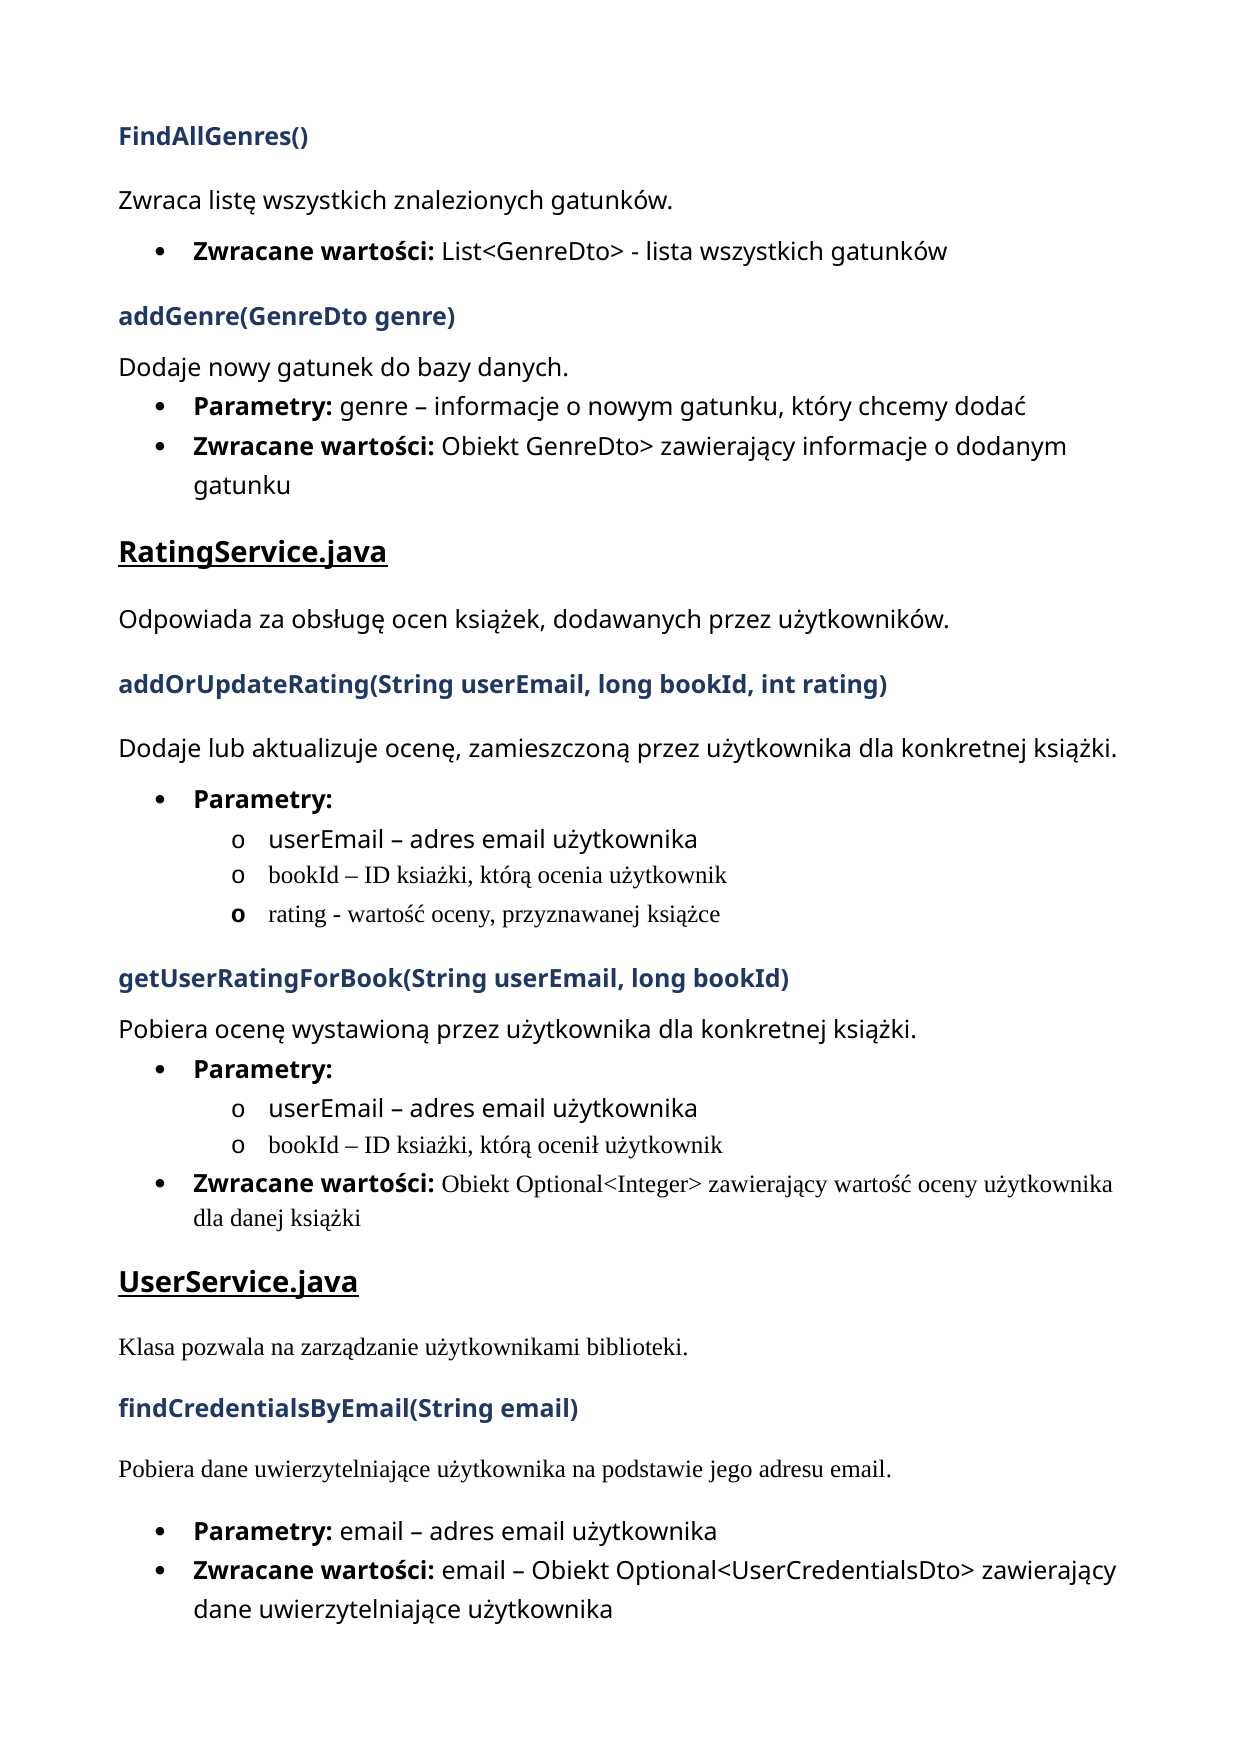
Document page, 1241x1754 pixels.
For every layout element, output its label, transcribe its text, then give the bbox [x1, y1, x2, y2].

text Dodaje nowy gatunek do bazy danych. [118, 350, 1122, 384]
text findCredentialsByEmail(String email) [118, 1390, 1122, 1424]
subtitle getUserRatingForBook(String userEmail, long bookId) [118, 960, 1122, 994]
subtitle Zwraca listę wszystkich znalezionych gatunków. [118, 182, 1122, 216]
list Parametry: [156, 1051, 1122, 1085]
text Klasa pozwala na zarządzanie użytkownikami biblioteki. [118, 1332, 1122, 1361]
text Pobiera ocenę wystawioną przez użytkownika dla konkretnej książki. [118, 1012, 1122, 1046]
list Parametry: genre – informacje o nowym gatunku, który chcemy dodać [156, 389, 1122, 423]
subtitle addOrUpdateRating(String userEmail, long bookId, int rating) [118, 666, 1122, 700]
subtitle addGenre(GenreDto genre) [118, 298, 1122, 332]
list Parametry: email – adres email użytkownika [156, 1513, 1122, 1547]
text Odpowiada za obsługę ocen książek, dodawanych przez użytkowników. [118, 602, 1122, 636]
list rating - wartość oceny, przyznawanej książce [231, 896, 1122, 930]
subtitle Dodaje lub aktualizuje ocenę, zamieszczoną przez użytkownika dla konkretnej książki. [118, 730, 1122, 764]
list Zwracane wartości: Obiekt GenreDto> zawierający informacje o dodanym gatunku [156, 428, 1122, 501]
list Zwracane wartości: email – Obiekt Optional<UserCredentialsDto> zawierający dane uwierzytelniające użytkownika [156, 1552, 1122, 1626]
list userEmail – adres email użytkownika [231, 821, 1122, 856]
list bookId – ID ksiażki, którą ocenia użytkownik [231, 861, 1122, 891]
list bookId – ID ksiażki, którą ocenił użytkownik [231, 1130, 1122, 1161]
subtitle FindAllGenres() [118, 118, 1122, 152]
list Parametry: [156, 782, 1122, 816]
list Zwracane wartości: List<GenreDto> - lista wszystkich gatunków [156, 234, 1122, 268]
text RatingService.java [118, 531, 1122, 571]
text Pobiera dane uwierzytelniające użytkownika na podstawie jego adresu email. [118, 1454, 1122, 1483]
text UserService.java [118, 1262, 1122, 1301]
list userEmail – adres email użytkownika [231, 1090, 1122, 1125]
list Zwracane wartości: Obiekt Optional<Integer> zawierający wartość oceny użytkownika dla danej książki [156, 1165, 1122, 1232]
